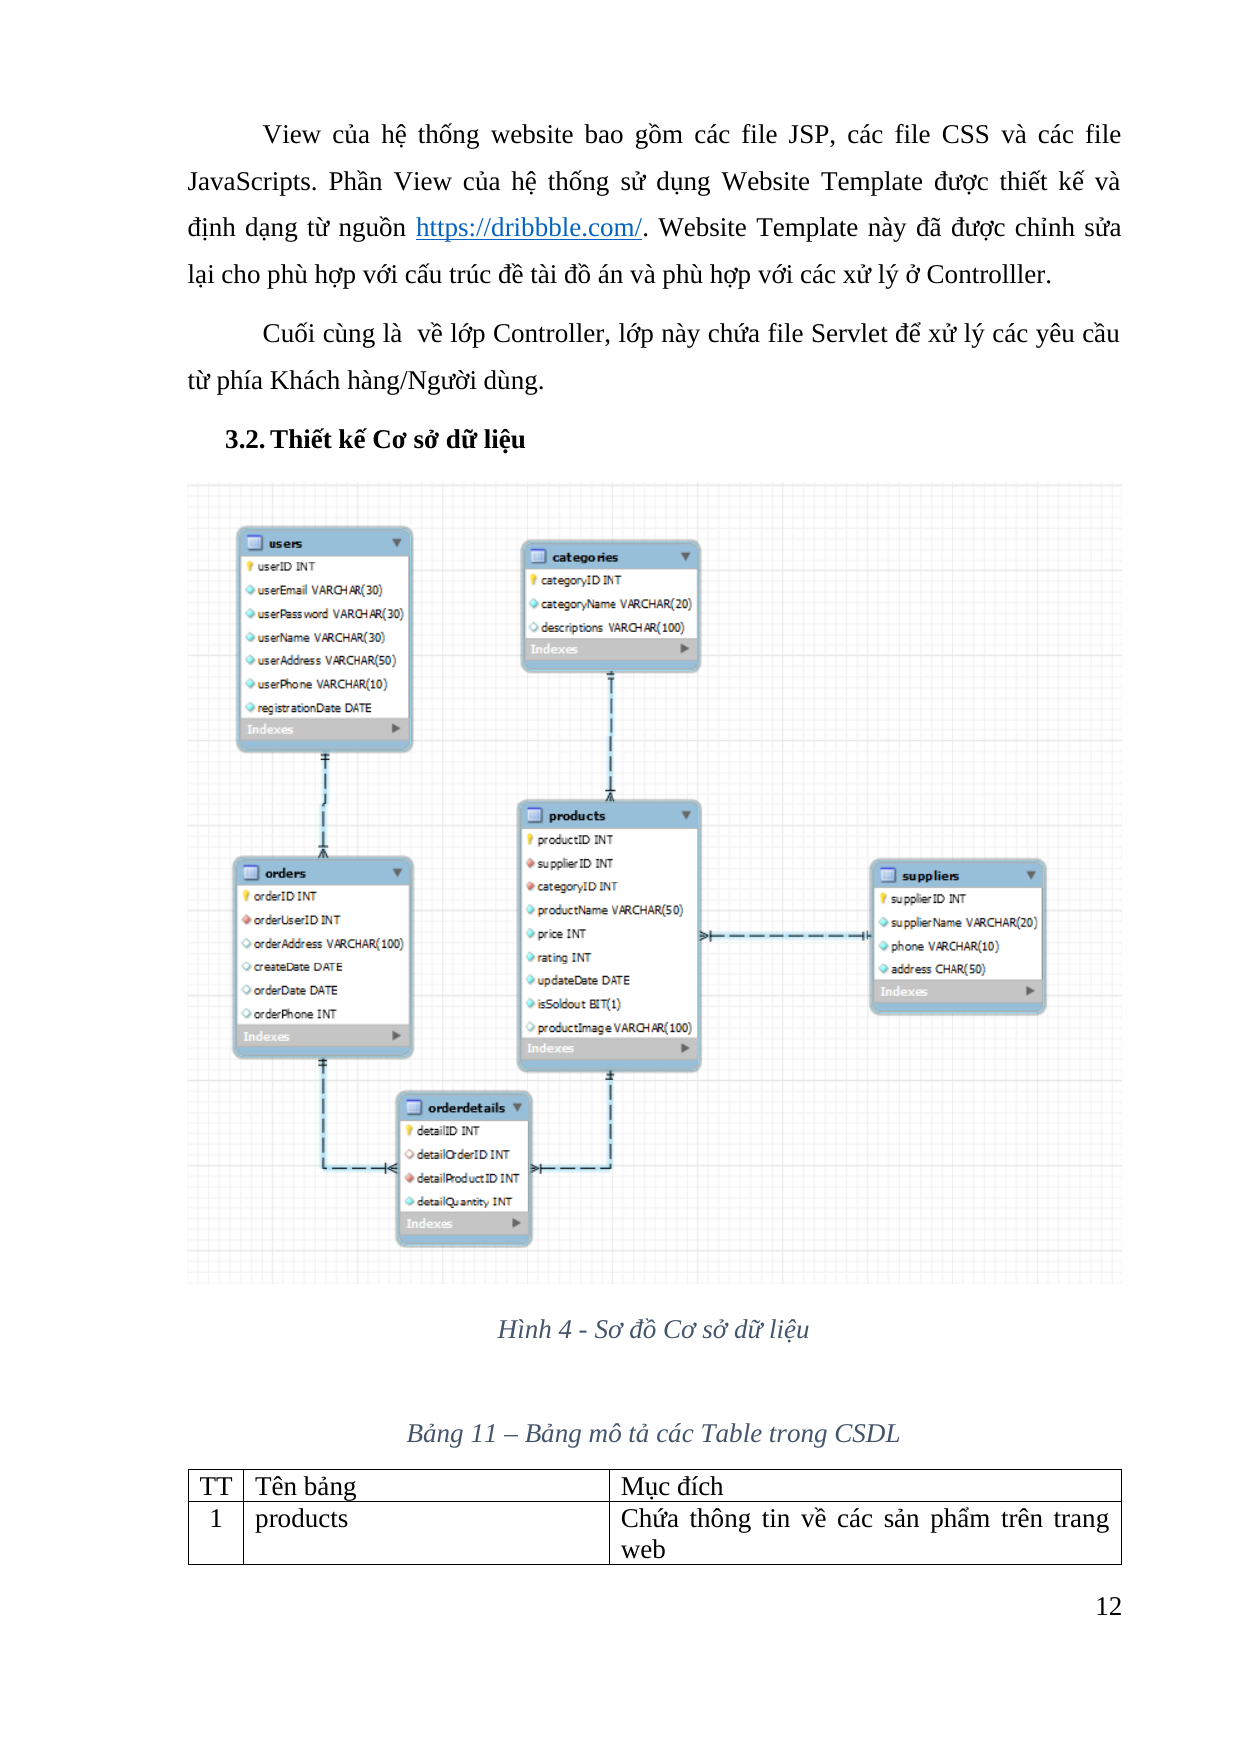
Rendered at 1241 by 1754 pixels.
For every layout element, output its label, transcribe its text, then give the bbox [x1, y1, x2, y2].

text Bảng 11 – Bảng mô tả các Table trong CSDL [187, 1417, 1122, 1448]
table_cell 1 [189, 1502, 243, 1564]
table_header TT [189, 1470, 243, 1501]
table_cell Chứa thông tin về các sản phẩm trên trang web [610, 1502, 1121, 1564]
picture [187, 482, 1123, 1284]
text View của hệ thống website bao gồm các file JSP, các file CSS và các file JavaScripts. Phần View của hệ thống sử dụng Website Template được thiết kế và định dạng từ nguồn https://dribbble.com/. Website Template này đã được chỉnh sửa lại cho phù hợp với cấu trúc đề tài đồ án và phù hợp với các xử lý ở Controlller. [187, 118, 1122, 289]
table_header Tên bảng [244, 1470, 609, 1501]
table_cell products [244, 1502, 609, 1564]
text Cuối cùng là về lớp Controller, lớp này chứa file Servlet để xử lý các yêu cầu từ phía Khách hàng/Người dùng. [187, 317, 1122, 395]
list Thiết kế Cơ sở dữ liệu [225, 423, 1122, 454]
table_header Mục đích [610, 1470, 1121, 1501]
text Hình 4 - Sơ đồ Cơ sở dữ liệu [187, 1313, 1122, 1344]
